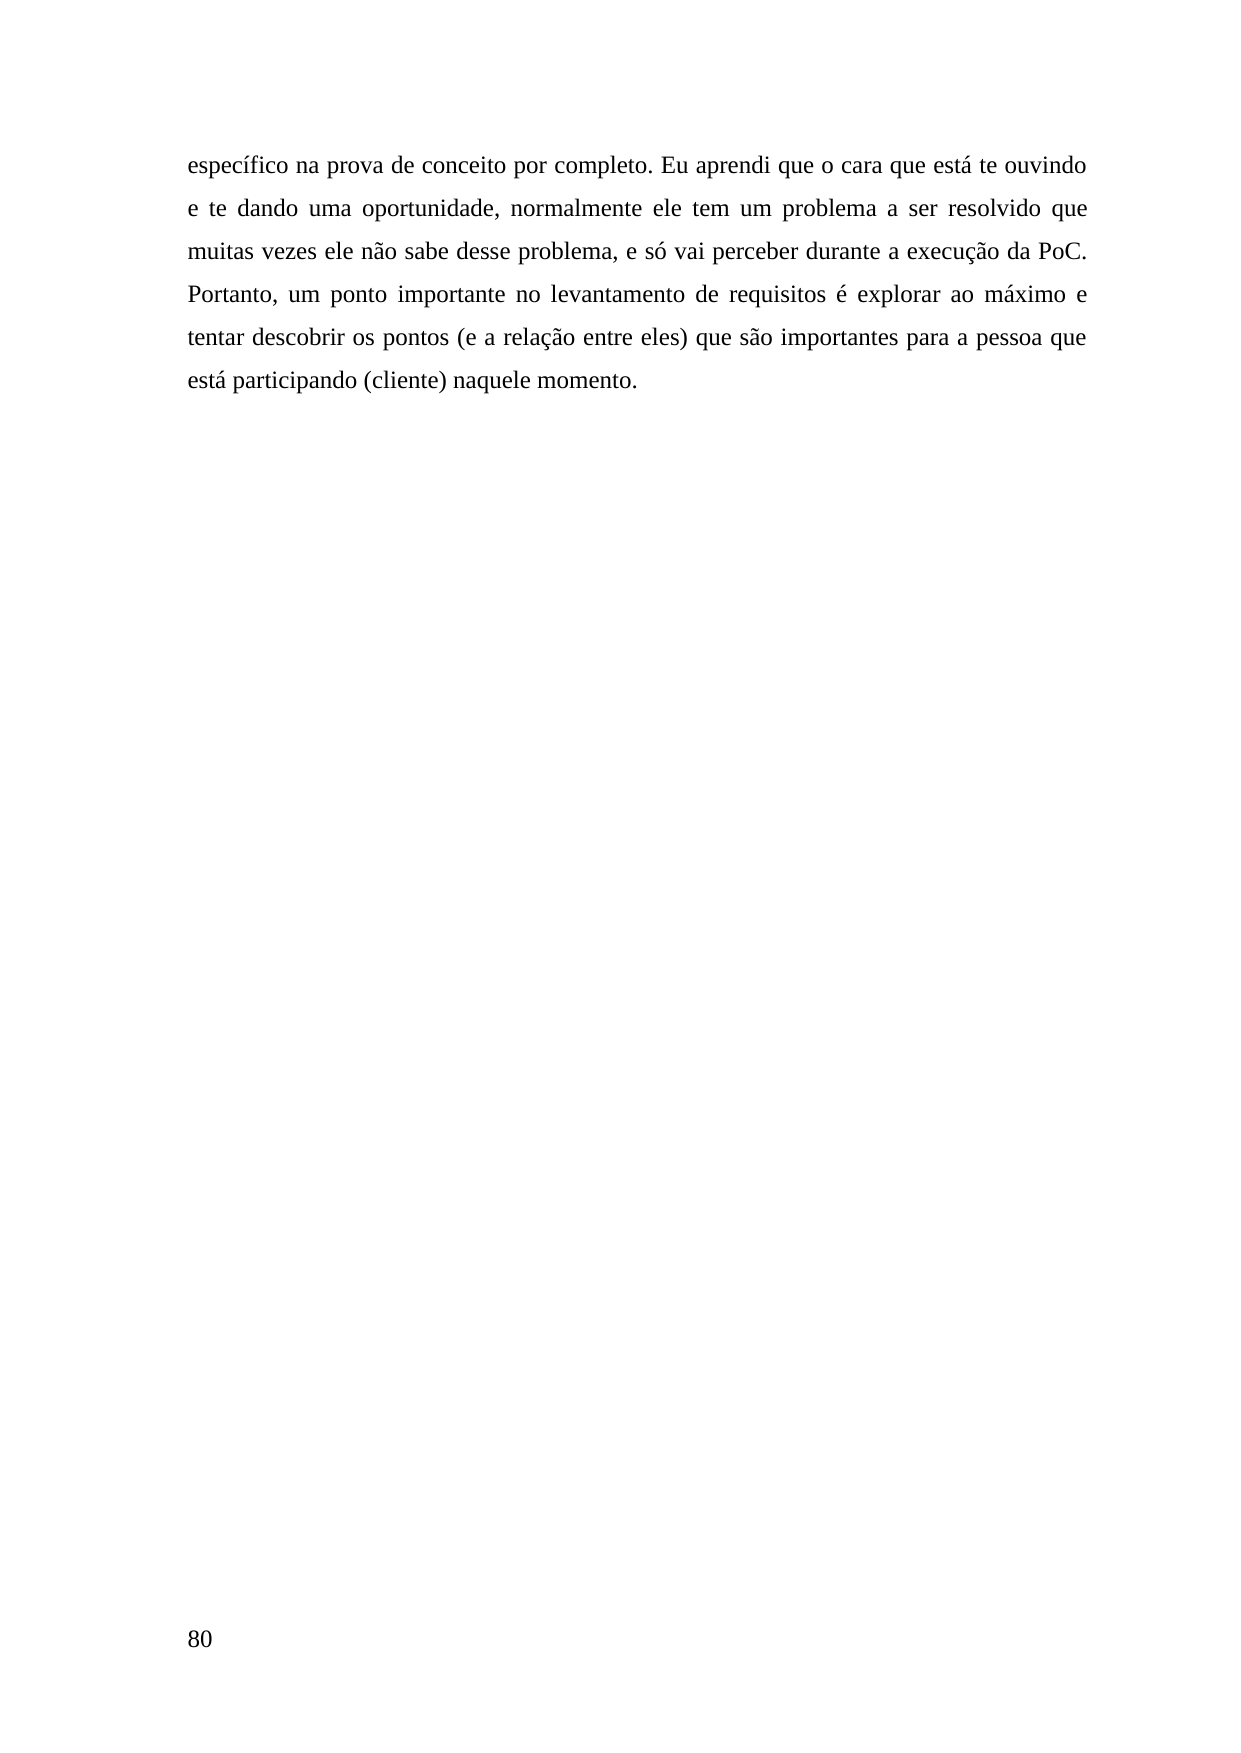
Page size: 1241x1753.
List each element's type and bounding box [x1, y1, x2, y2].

text [187, 150, 1088, 394]
